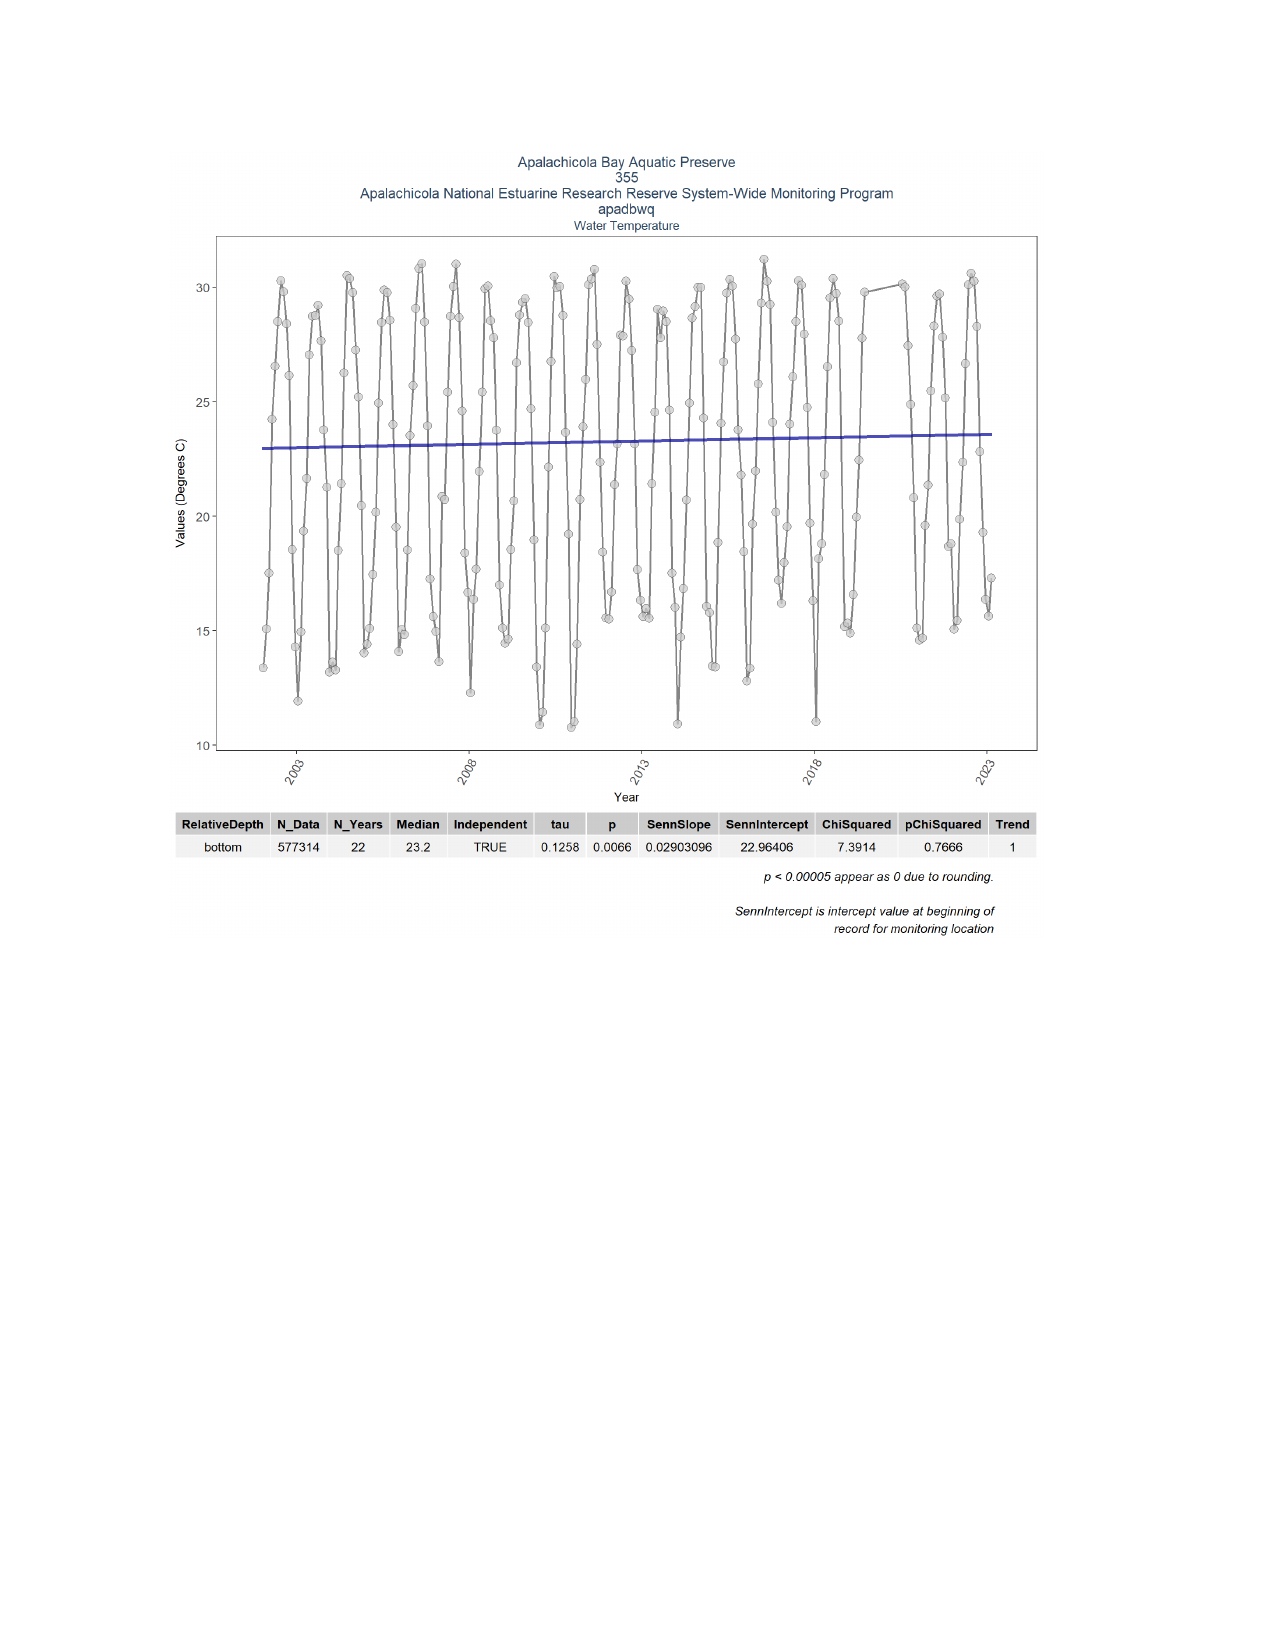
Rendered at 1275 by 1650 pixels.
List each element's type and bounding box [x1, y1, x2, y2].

picture [168, 150, 1044, 938]
